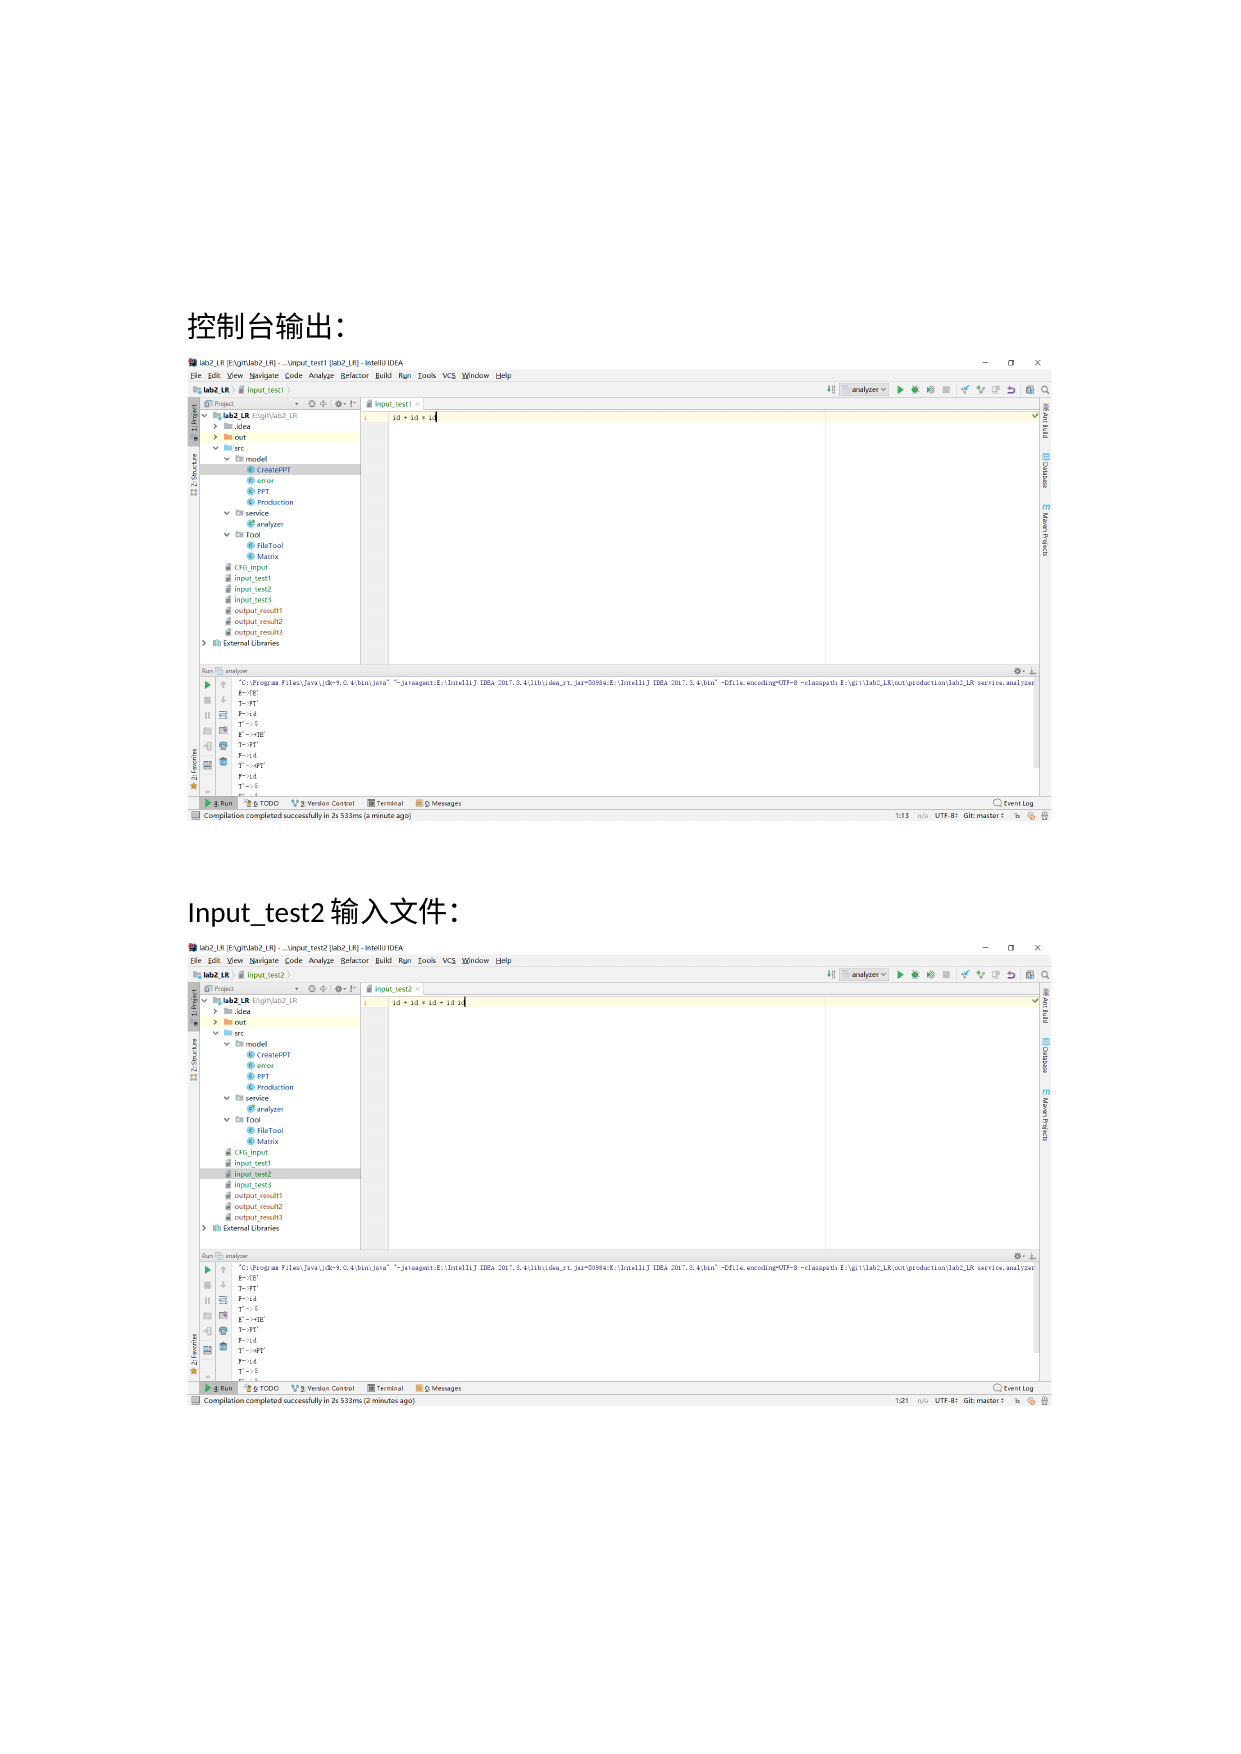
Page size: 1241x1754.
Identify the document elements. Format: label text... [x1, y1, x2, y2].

picture [187, 942, 1052, 1406]
text 控制台输出： [187, 292, 1053, 357]
picture [187, 357, 1052, 821]
text Input_test2输入文件： [187, 877, 1053, 942]
